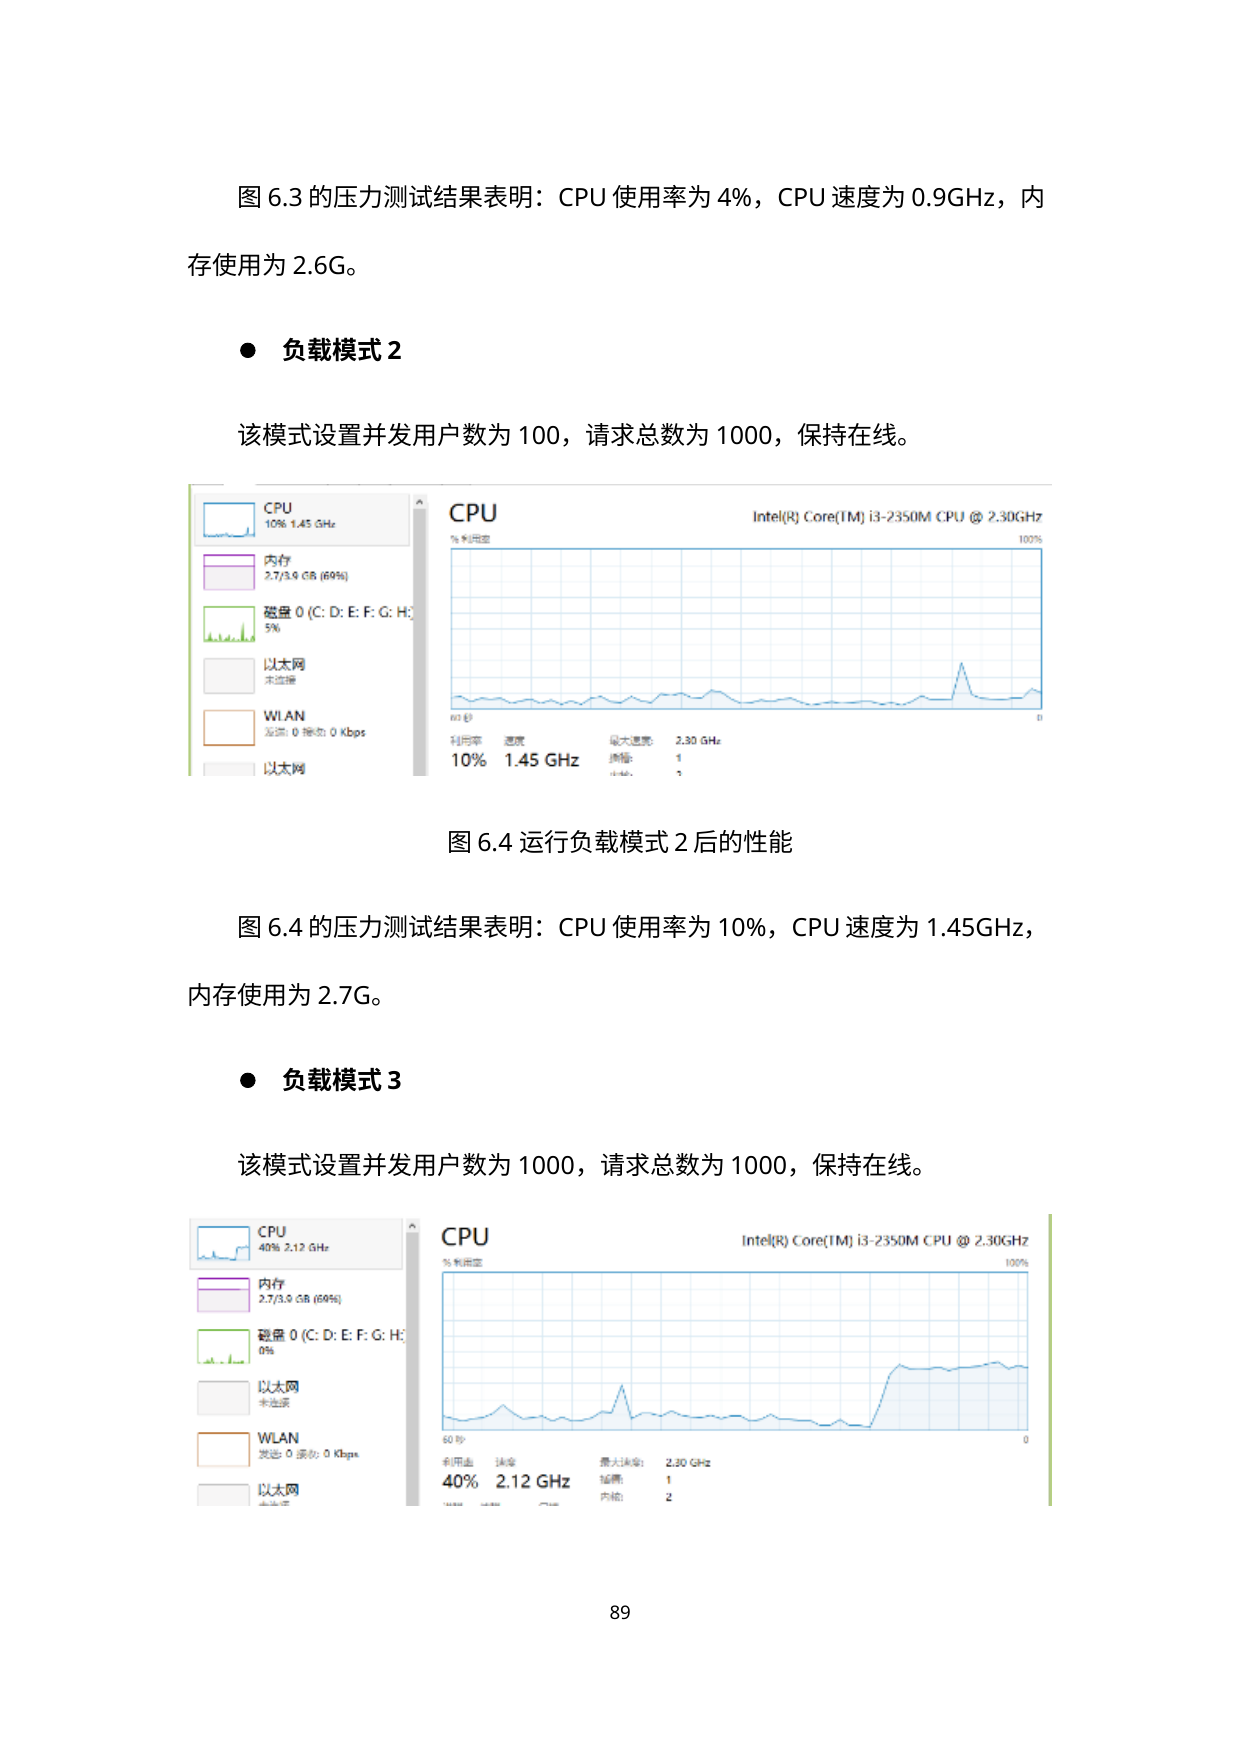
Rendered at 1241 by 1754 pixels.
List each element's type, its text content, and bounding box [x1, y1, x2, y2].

picture [188, 484, 1052, 776]
text 图6.3的压力测试结果表明：CPU使用率为4%，CPU速度为0.9GHz，内存使用为2.6G。 [187, 162, 1053, 297]
text 该模式设置并发用户数为100，请求总数为1000，保持在线。 [187, 399, 1053, 467]
list 负载模式2 [238, 314, 1053, 382]
text 图6.4的压力测试结果表明：CPU使用率为10%，CPU速度为1.45GHz，内存使用为2.7G。 [187, 892, 1053, 1028]
text 该模式设置并发用户数为1000，请求总数为1000，保持在线。 [187, 1129, 1053, 1197]
text 图6.4 运行负载模式2后的性能 [187, 807, 1053, 875]
list 负载模式3 [238, 1044, 1053, 1112]
picture [188, 1214, 1052, 1506]
